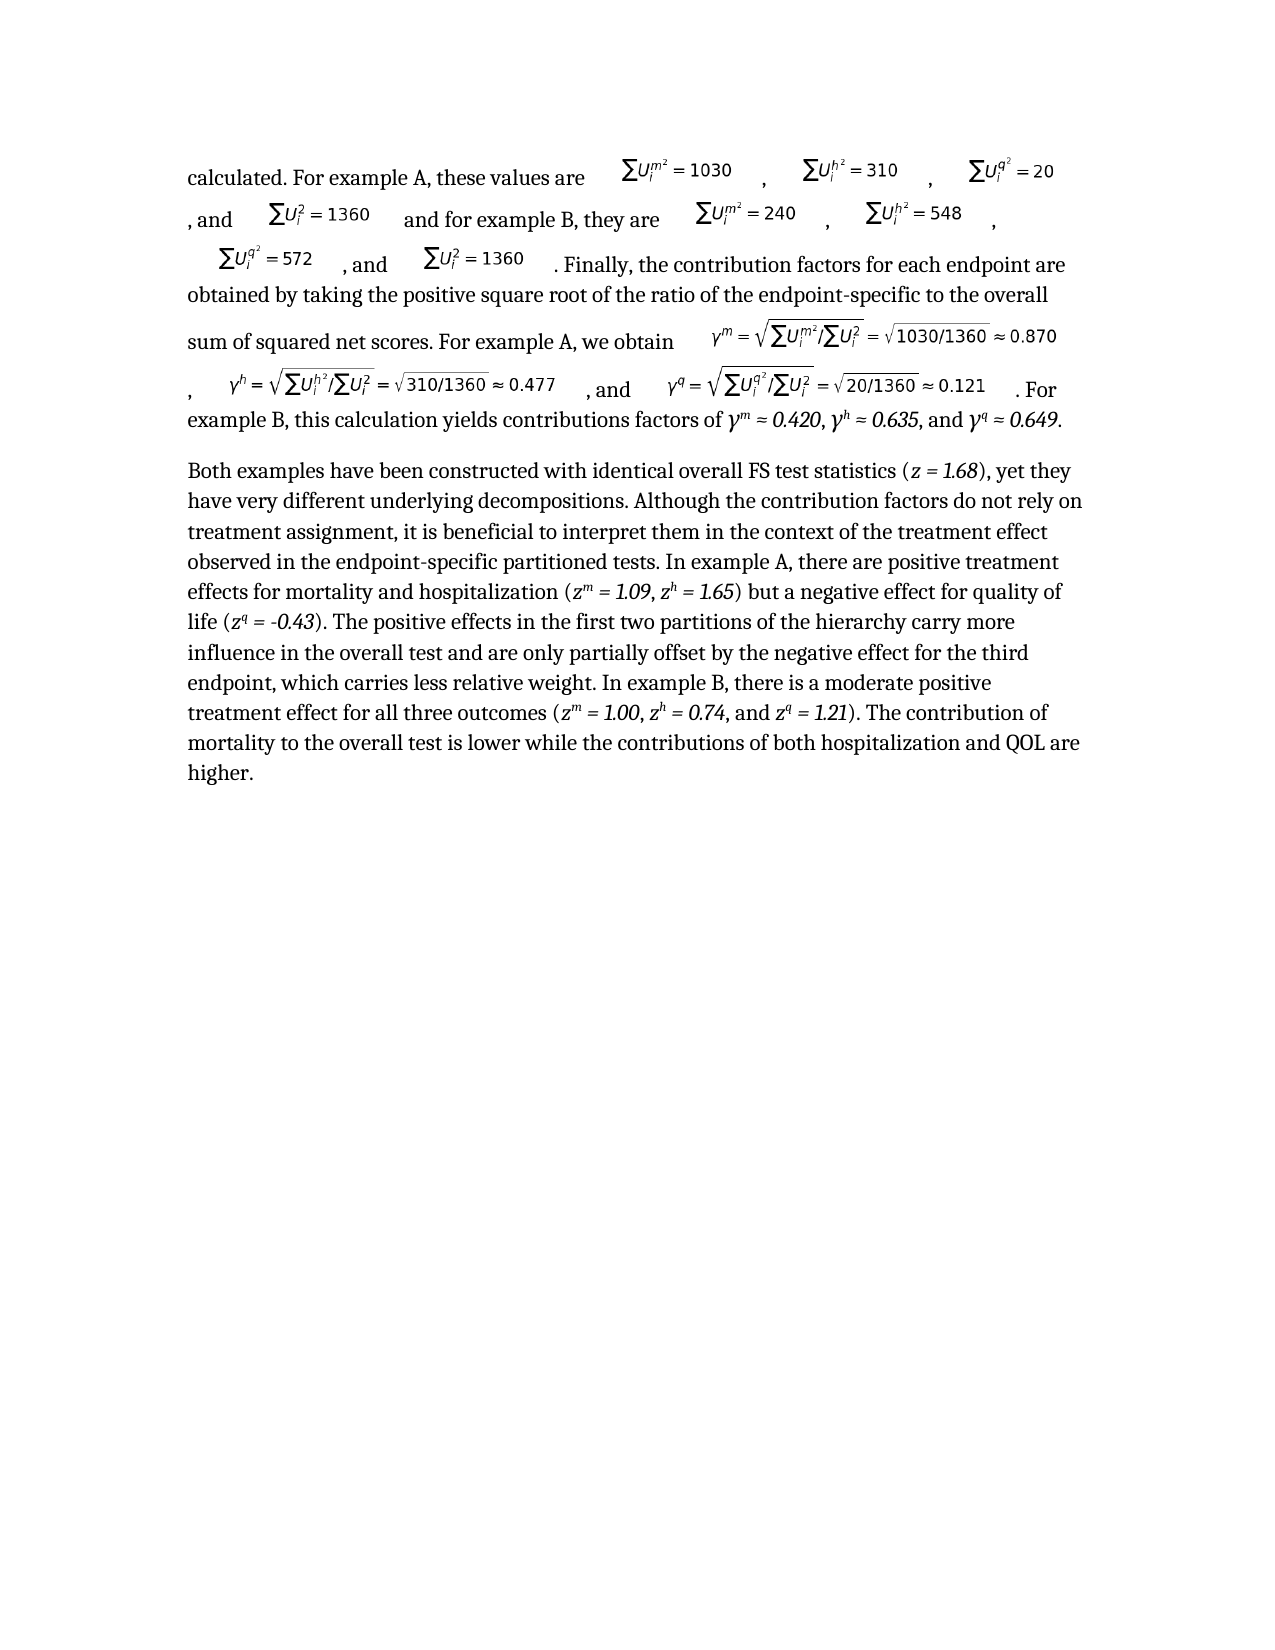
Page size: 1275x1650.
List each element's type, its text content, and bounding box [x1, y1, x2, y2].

picture [956, 150, 1066, 185]
picture [216, 360, 567, 398]
picture [790, 152, 909, 185]
text Both examples have been constructed with identical overall FS test statistics (z = 1.68), yet they have very different underlying decompositions. Although the contribution factors do not rely on treatment assignment, it is beneficial to interpret them in the context of the treatment effect observed in the endpoint-specific partitioned tests. In example A, there are positive treatment effects for mortality and hospitalization (zm = 1.09, zh = 1.65) but a negative effect for quality of life (zq = -0.43). The positive effects in the first two partitions of the hierarchy carry more influence in the overall test and are only partially offset by the negative effect for the third endpoint, which carries less relative weight. In example B, there is a moderate positive treatment effect for all three outcomes (zm = 1.00, zh = 0.74, and zq = 1.21). The contribution of mortality to the overall test is lower while the contributions of both hospitalization and QOL are higher. [187, 458, 1087, 787]
picture [654, 358, 997, 398]
picture [698, 311, 1068, 350]
picture [683, 194, 807, 228]
picture [256, 194, 381, 228]
picture [609, 152, 743, 185]
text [187, 150, 1087, 433]
picture [206, 237, 324, 272]
picture [411, 239, 535, 272]
picture [853, 194, 973, 228]
